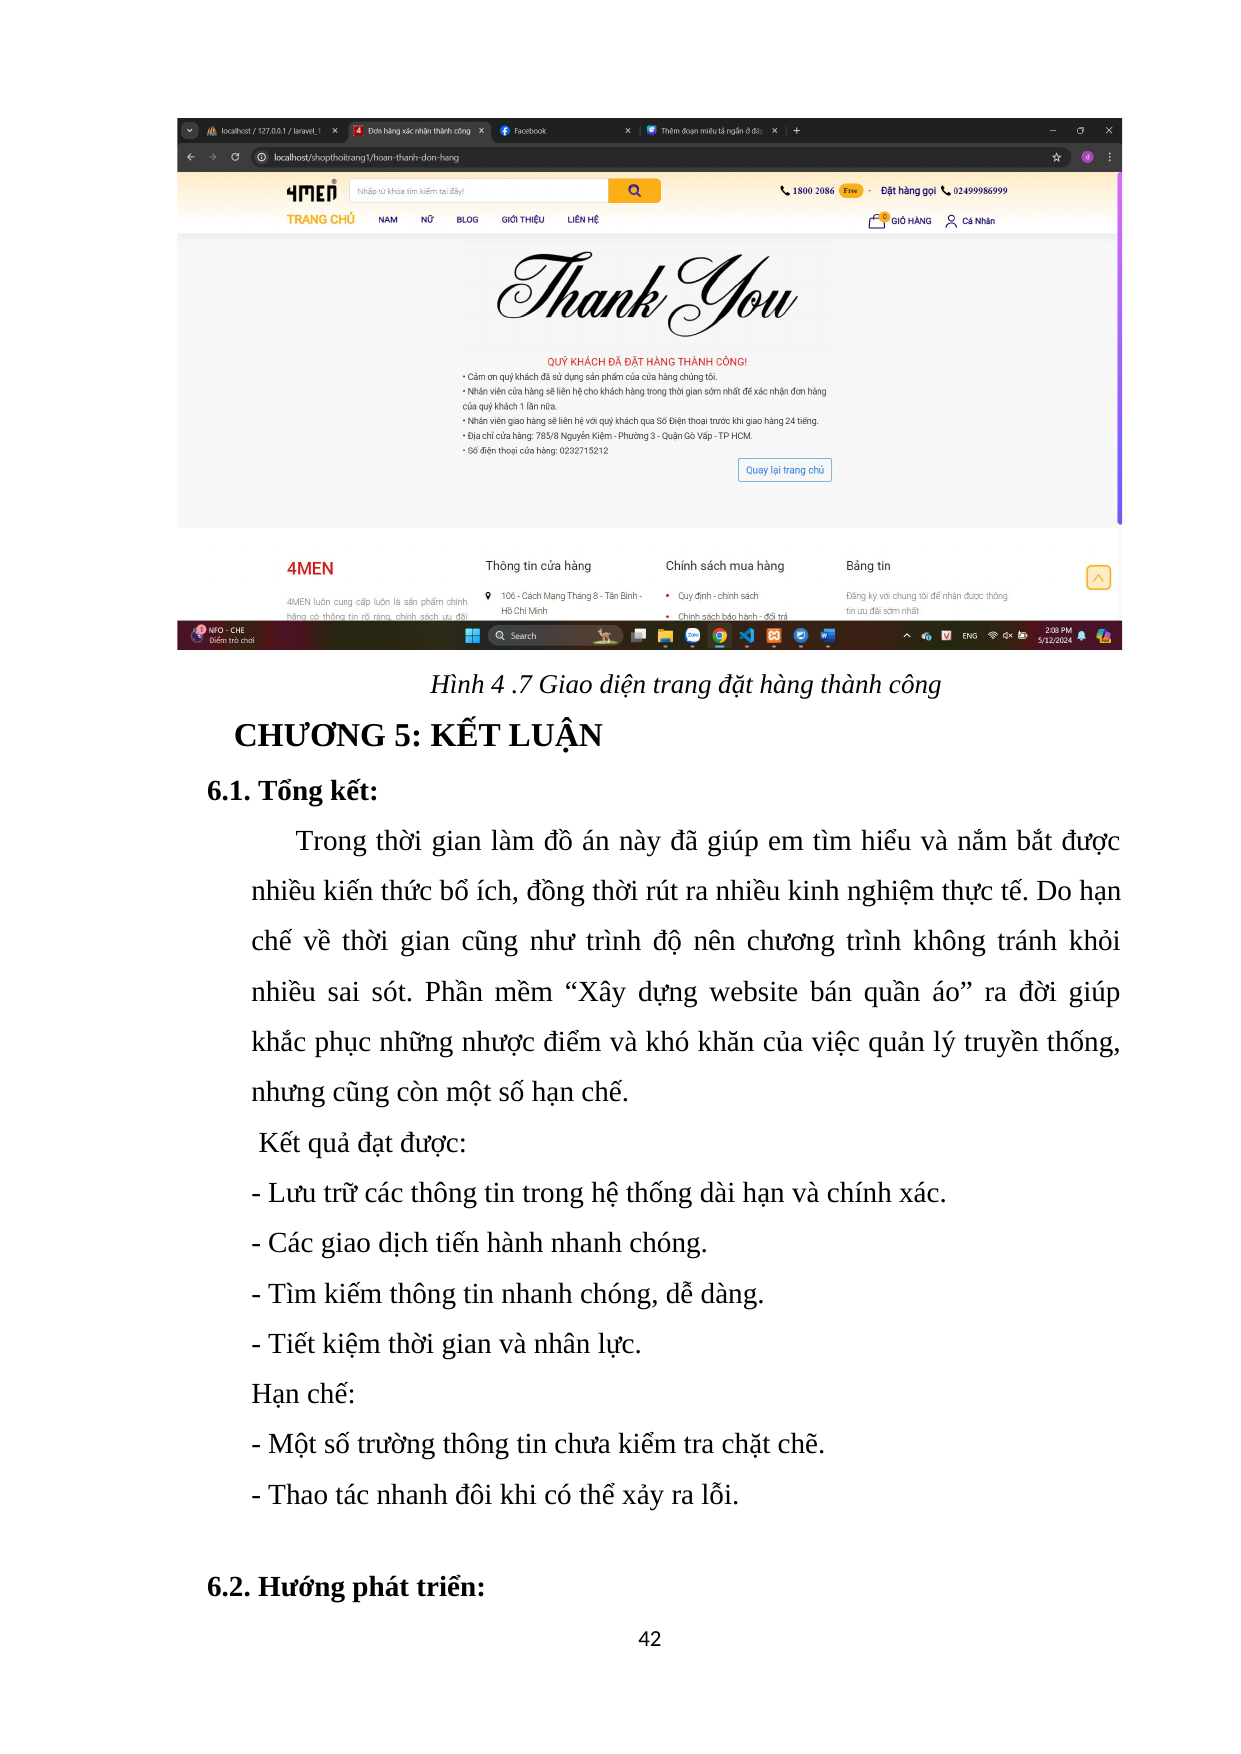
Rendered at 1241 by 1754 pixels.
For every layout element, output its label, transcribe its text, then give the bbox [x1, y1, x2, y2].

text Hạn chế: [177, 1376, 1122, 1410]
text Kết quả đạt được: [177, 1125, 1122, 1158]
text - Thao tác nhanh đôi khi có thể xảy ra lỗi. [177, 1477, 1122, 1511]
text Trong thời gian làm đồ án này đã giúp em tìm hiểu và nắm bắt được nhiều kiến thức bổ ích, đồng thời rút ra nhiều kinh nghiệm thực tế. Do hạn chế về thời gian cũng như trình độ nên chương trình không tránh khỏi nhiều sai sót. Phần mềm “Xây dựng website bán quần áo” ra đời giúp khắc phục những nhược điểm và khó khăn của việc quản lý truyền thống, nhưng cũng còn một số hạn chế. [251, 823, 1122, 1108]
text - Lưu trữ các thông tin trong hệ thống dài hạn và chính xác. [177, 1175, 1122, 1209]
subtitle CHƯƠNG 5: KẾT LUẬN [177, 715, 1122, 753]
list 6.1. Tổng kết: [207, 773, 1122, 806]
text - Một số trường thông tin chưa kiểm tra chặt chẽ. [177, 1427, 1122, 1460]
picture [177, 118, 1123, 650]
list 6.2. Hướng phát triển: [207, 1569, 1122, 1603]
text Hình 4 .7 Giao diện trang đặt hàng thành công [177, 668, 1122, 699]
text - Các giao dịch tiến hành nhanh chóng. [177, 1225, 1122, 1259]
text - Tiết kiệm thời gian và nhân lực. [177, 1326, 1122, 1359]
text - Tìm kiếm thông tin nhanh chóng, dễ dàng. [177, 1276, 1122, 1309]
